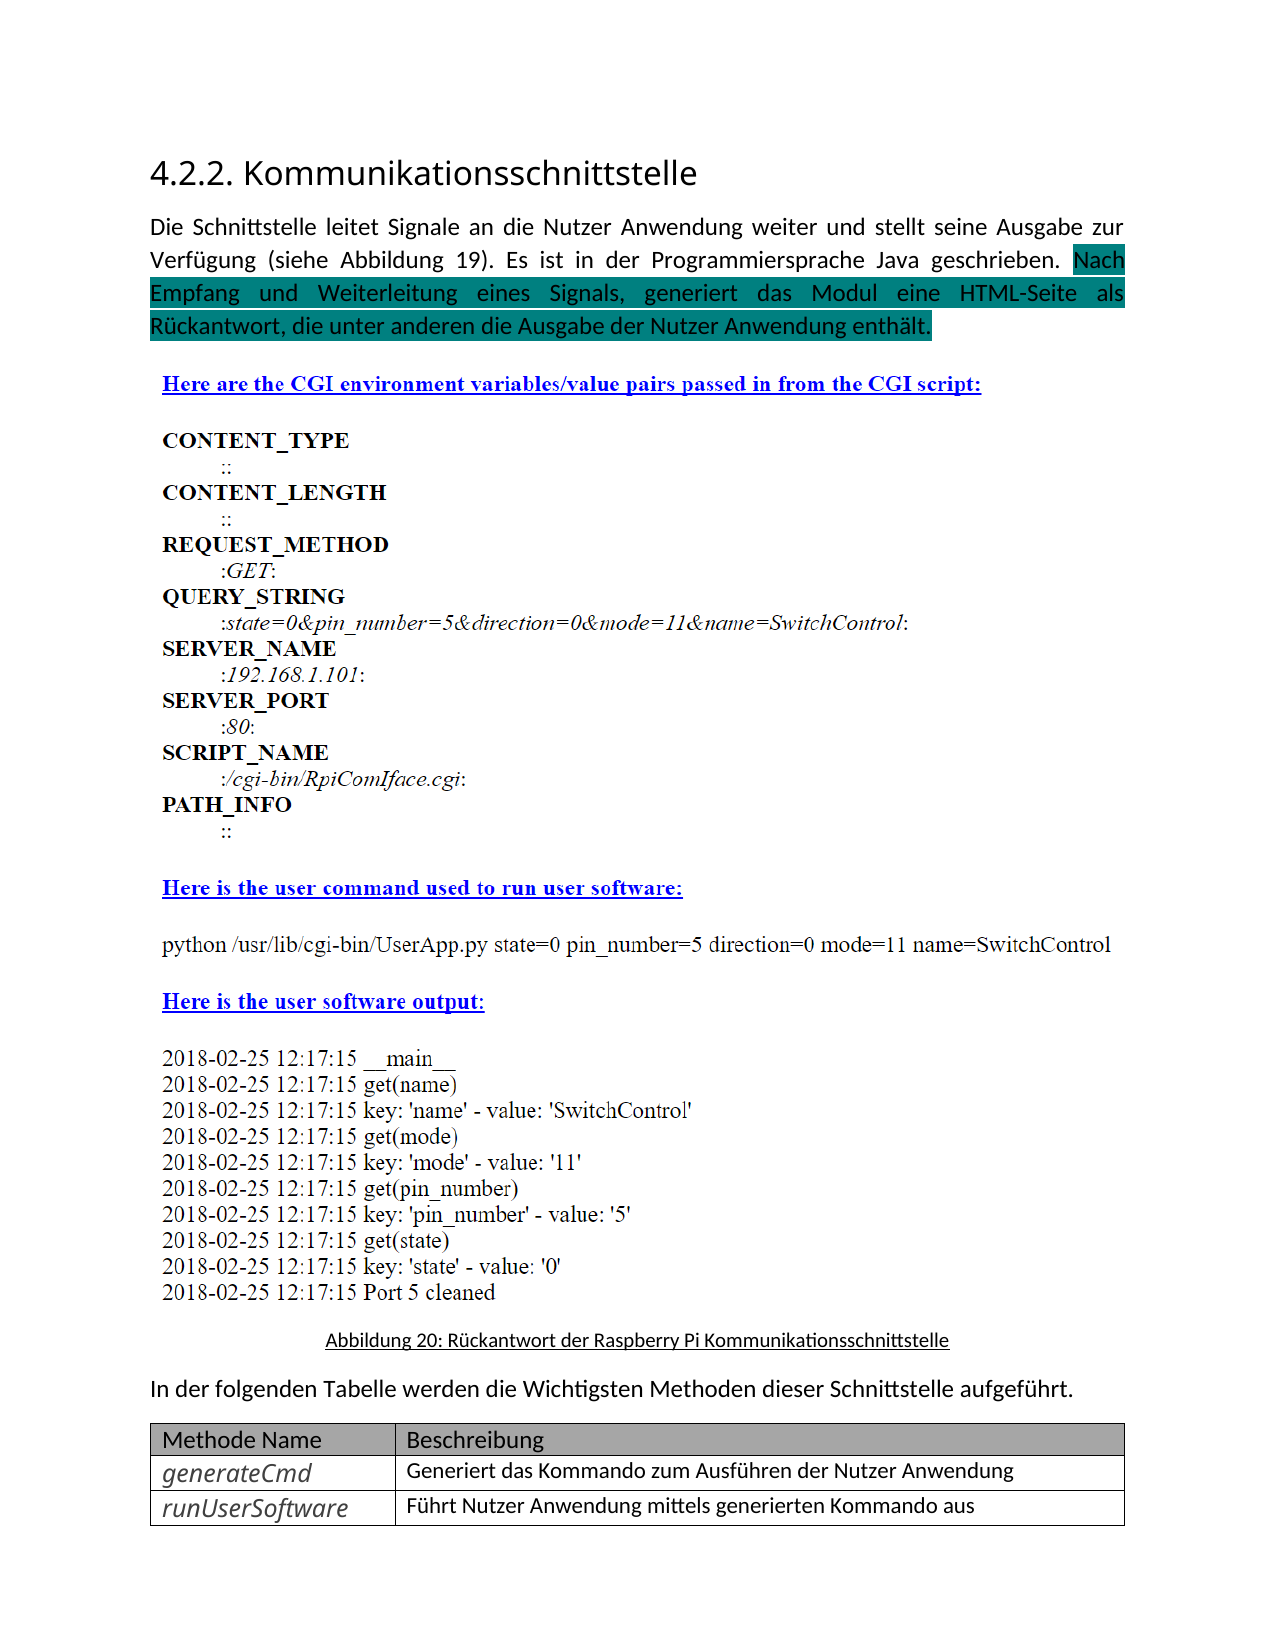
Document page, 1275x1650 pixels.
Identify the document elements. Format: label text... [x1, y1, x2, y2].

text Abbildung : Rückantwort der Raspberry Pi Kommunikationsschnittstelle [150, 1327, 1125, 1353]
table_header Beschreibung [396, 1424, 1124, 1455]
subtitle Kommunikationsschnittstelle [150, 150, 1125, 195]
table_cell runUserSoftware [151, 1491, 395, 1525]
text Die Schnittstelle leitet Signale an die Nutzer Anwendung weiter und stellt seine Ausgabe zur Verfügung (siehe Abbildung 19). Es ist in der Programmiersprache Java geschrieben. Nach Empfang und Weiterleitung eines Signals, generiert das Modul eine HTML-Seite als Rückantwort, die unter anderen die Ausgabe der Nutzer Anwendung enthält. [150, 211, 1125, 277]
text In der folgenden Tabelle werden die Wichtigsten Methoden dieser Schnittstelle aufgeführt. [150, 1373, 1125, 1404]
picture [150, 359, 1116, 1309]
text Die Schnittstelle leitet Signale an die Nutzer Anwendung weiter und stellt seine Ausgabe zur Verfügung (siehe Abbildung 19). Es ist in der Programmiersprache Java geschrieben. Nach Empfang und Weiterleitung eines Signals, generiert das Modul eine HTML-Seite als Rückantwort, die unter anderen die Ausgabe der Nutzer Anwendung enthält. [150, 308, 1125, 341]
table_cell generateCmd [151, 1456, 395, 1490]
table_cell Generiert das Kommando zum Ausführen der Nutzer Anwendung [396, 1456, 1124, 1490]
table_header Methode Name [151, 1424, 395, 1455]
table_cell Führt Nutzer Anwendung mittels generierten Kommando aus [396, 1491, 1124, 1525]
